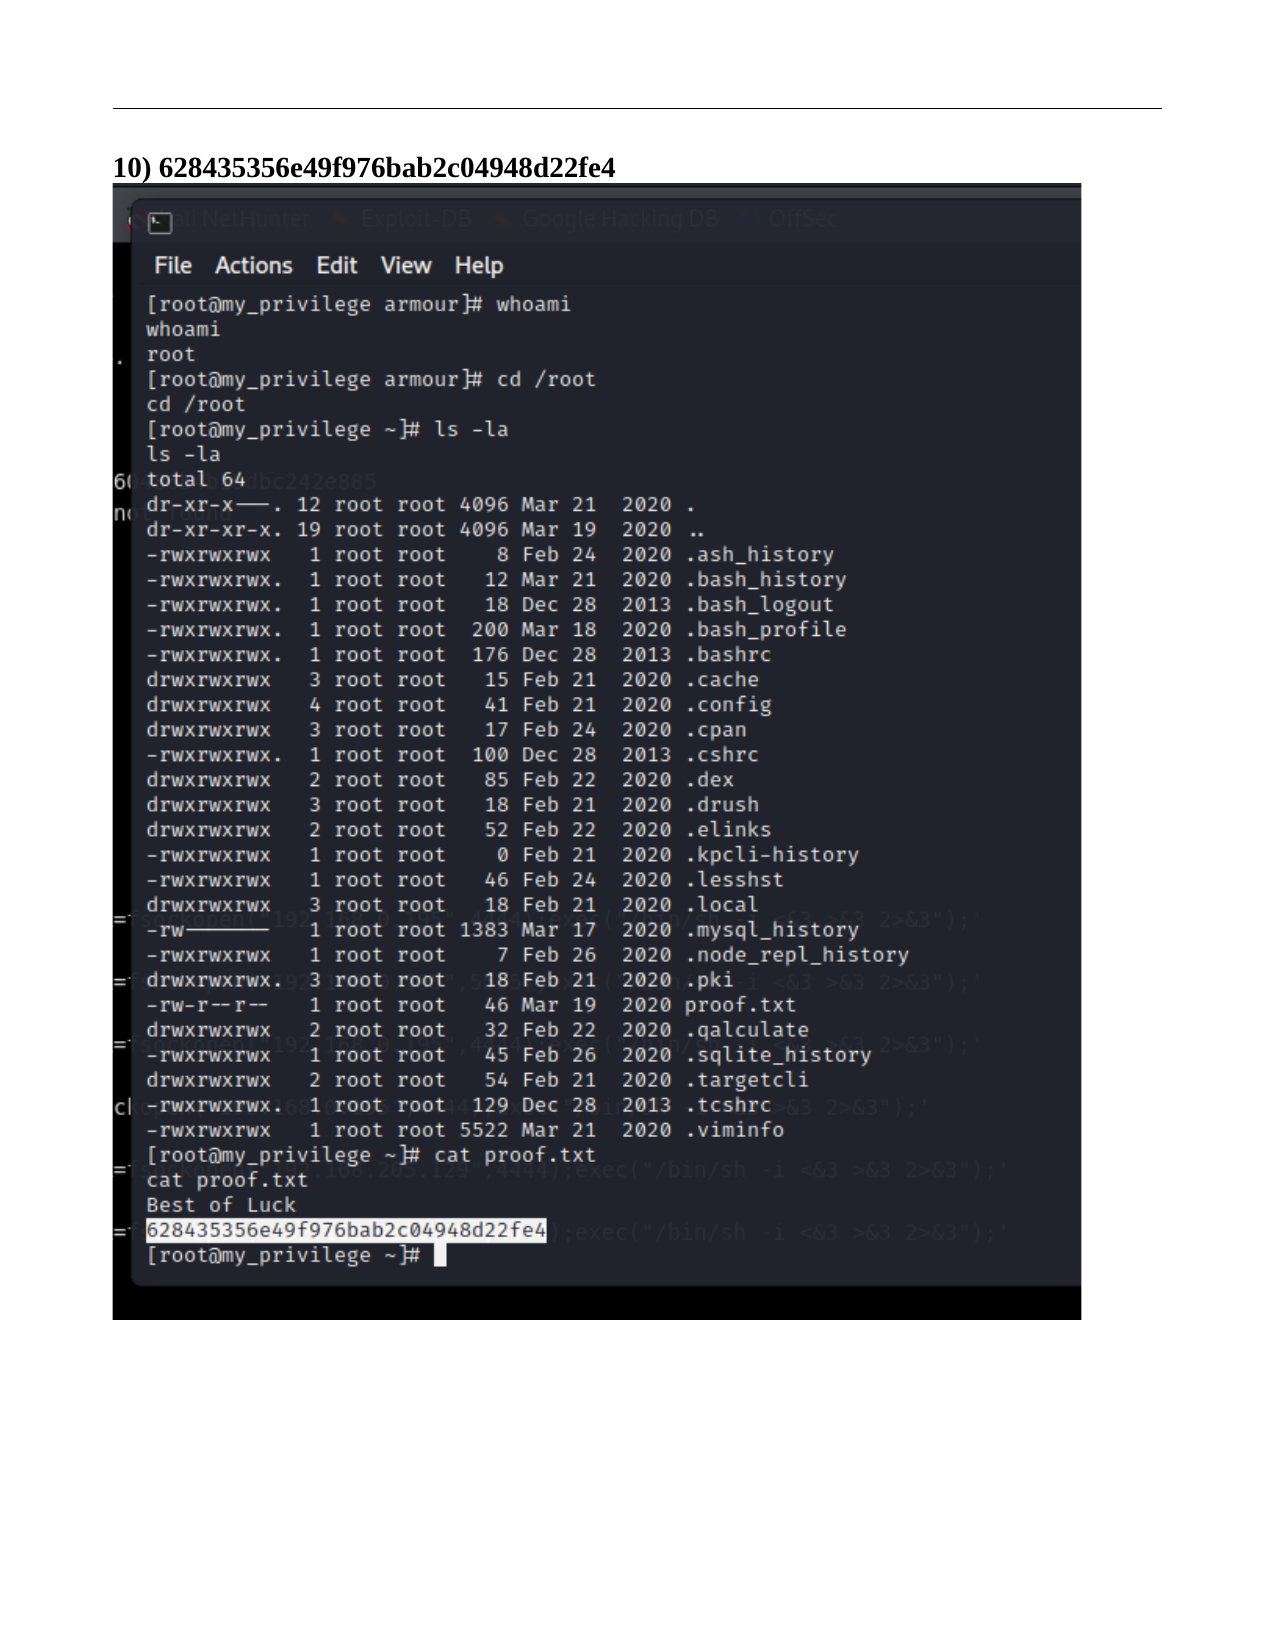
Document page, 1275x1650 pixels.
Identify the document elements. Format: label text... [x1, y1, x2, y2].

picture [112, 183, 1082, 1320]
